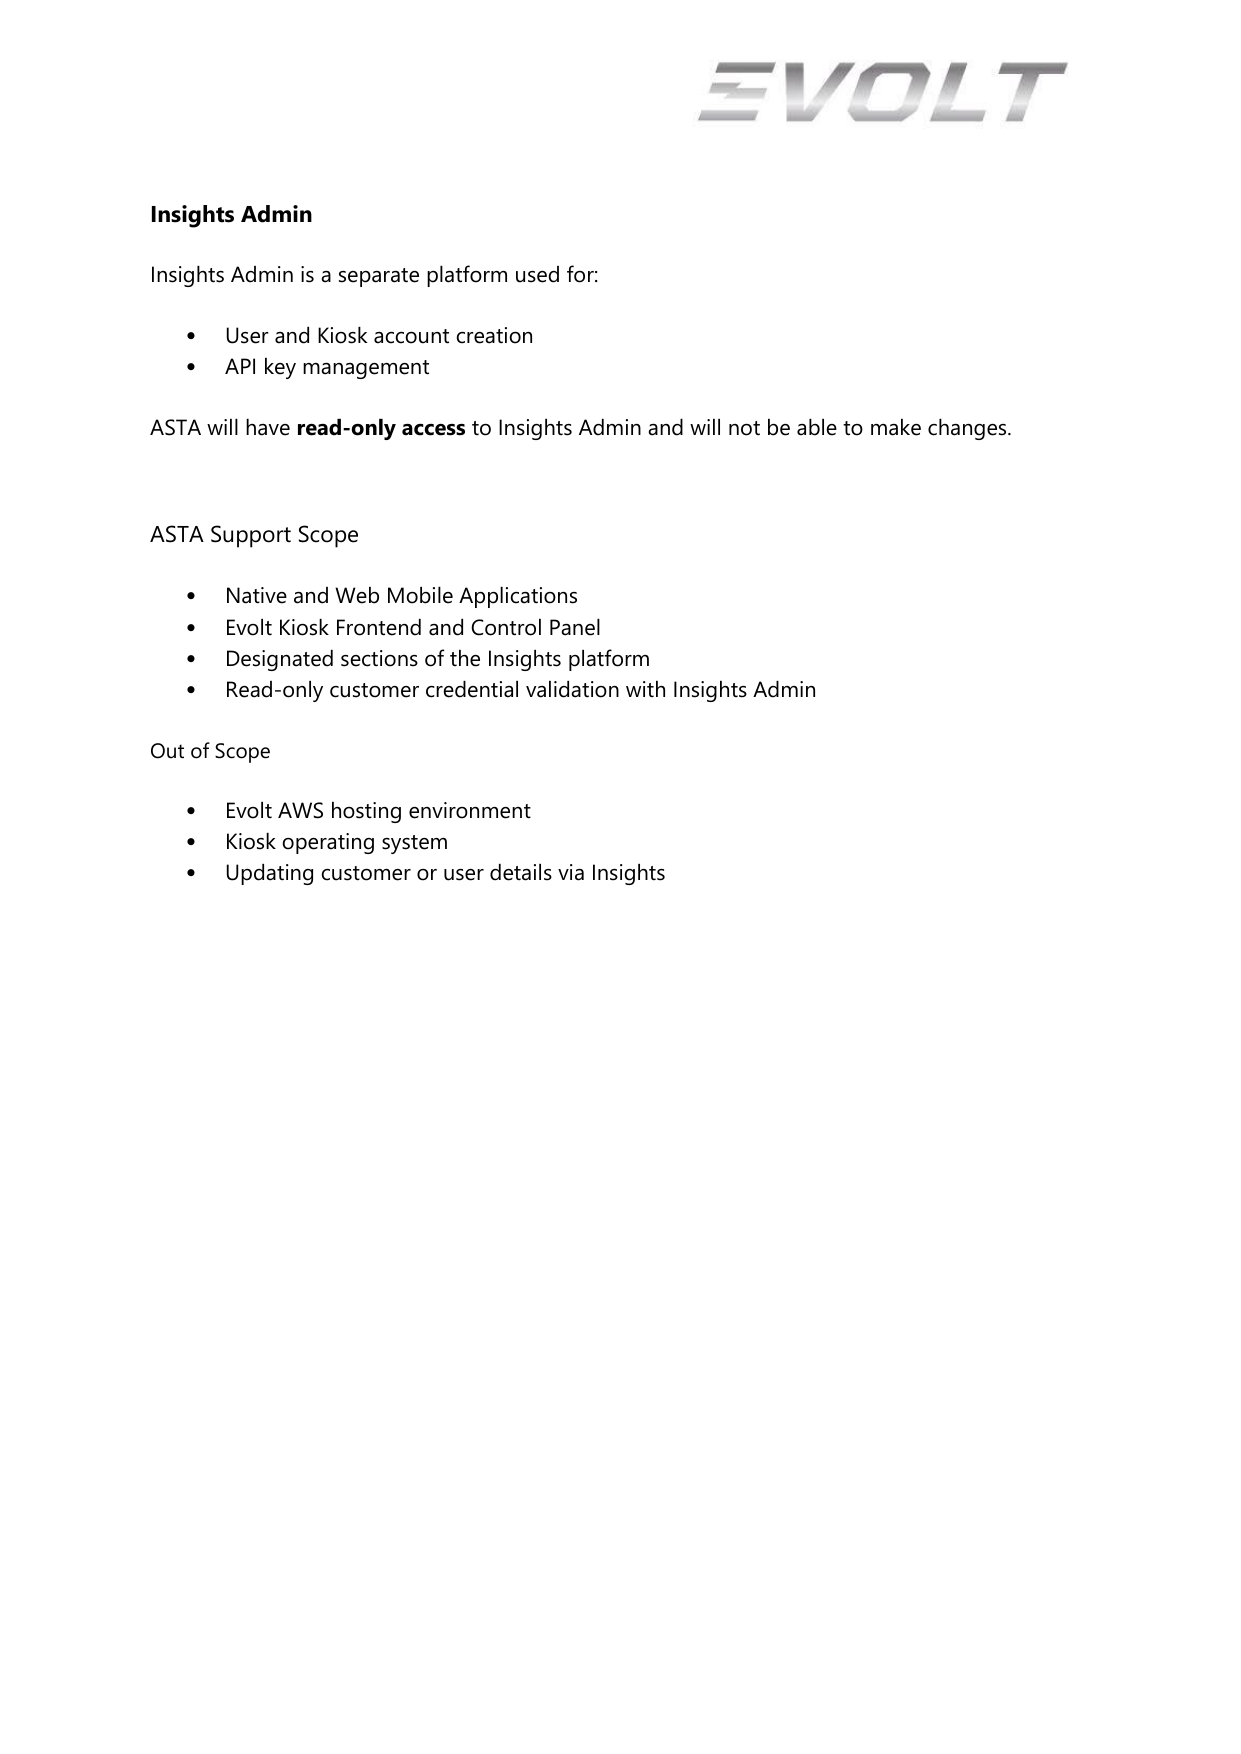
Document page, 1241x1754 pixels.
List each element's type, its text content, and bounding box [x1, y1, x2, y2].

list Kiosk operating system [187, 824, 1090, 855]
text ASTA will have read-only access to Insights Admin and will not be able to make changes. [150, 409, 1090, 440]
list Evolt Kiosk Frontend and Control Panel [187, 609, 1090, 640]
list Read-only customer credential validation with Insights Admin [187, 672, 1090, 703]
list User and Kiosk account creation [187, 317, 1090, 349]
list Designated sections of the Insights platform [187, 640, 1090, 672]
list Updating customer or user details via Insights [187, 855, 1090, 886]
list Native and Web Mobile Applications [187, 578, 1090, 609]
list Evolt AWS hosting environment [187, 792, 1090, 824]
subtitle Out of Scope [150, 732, 1090, 763]
subtitle Insights Admin [150, 197, 1090, 228]
list API key management [187, 349, 1090, 380]
picture [684, 17, 1091, 159]
text Insights Admin is a separate platform used for: [150, 257, 1090, 288]
subtitle ASTA Support Scope [150, 517, 1090, 549]
